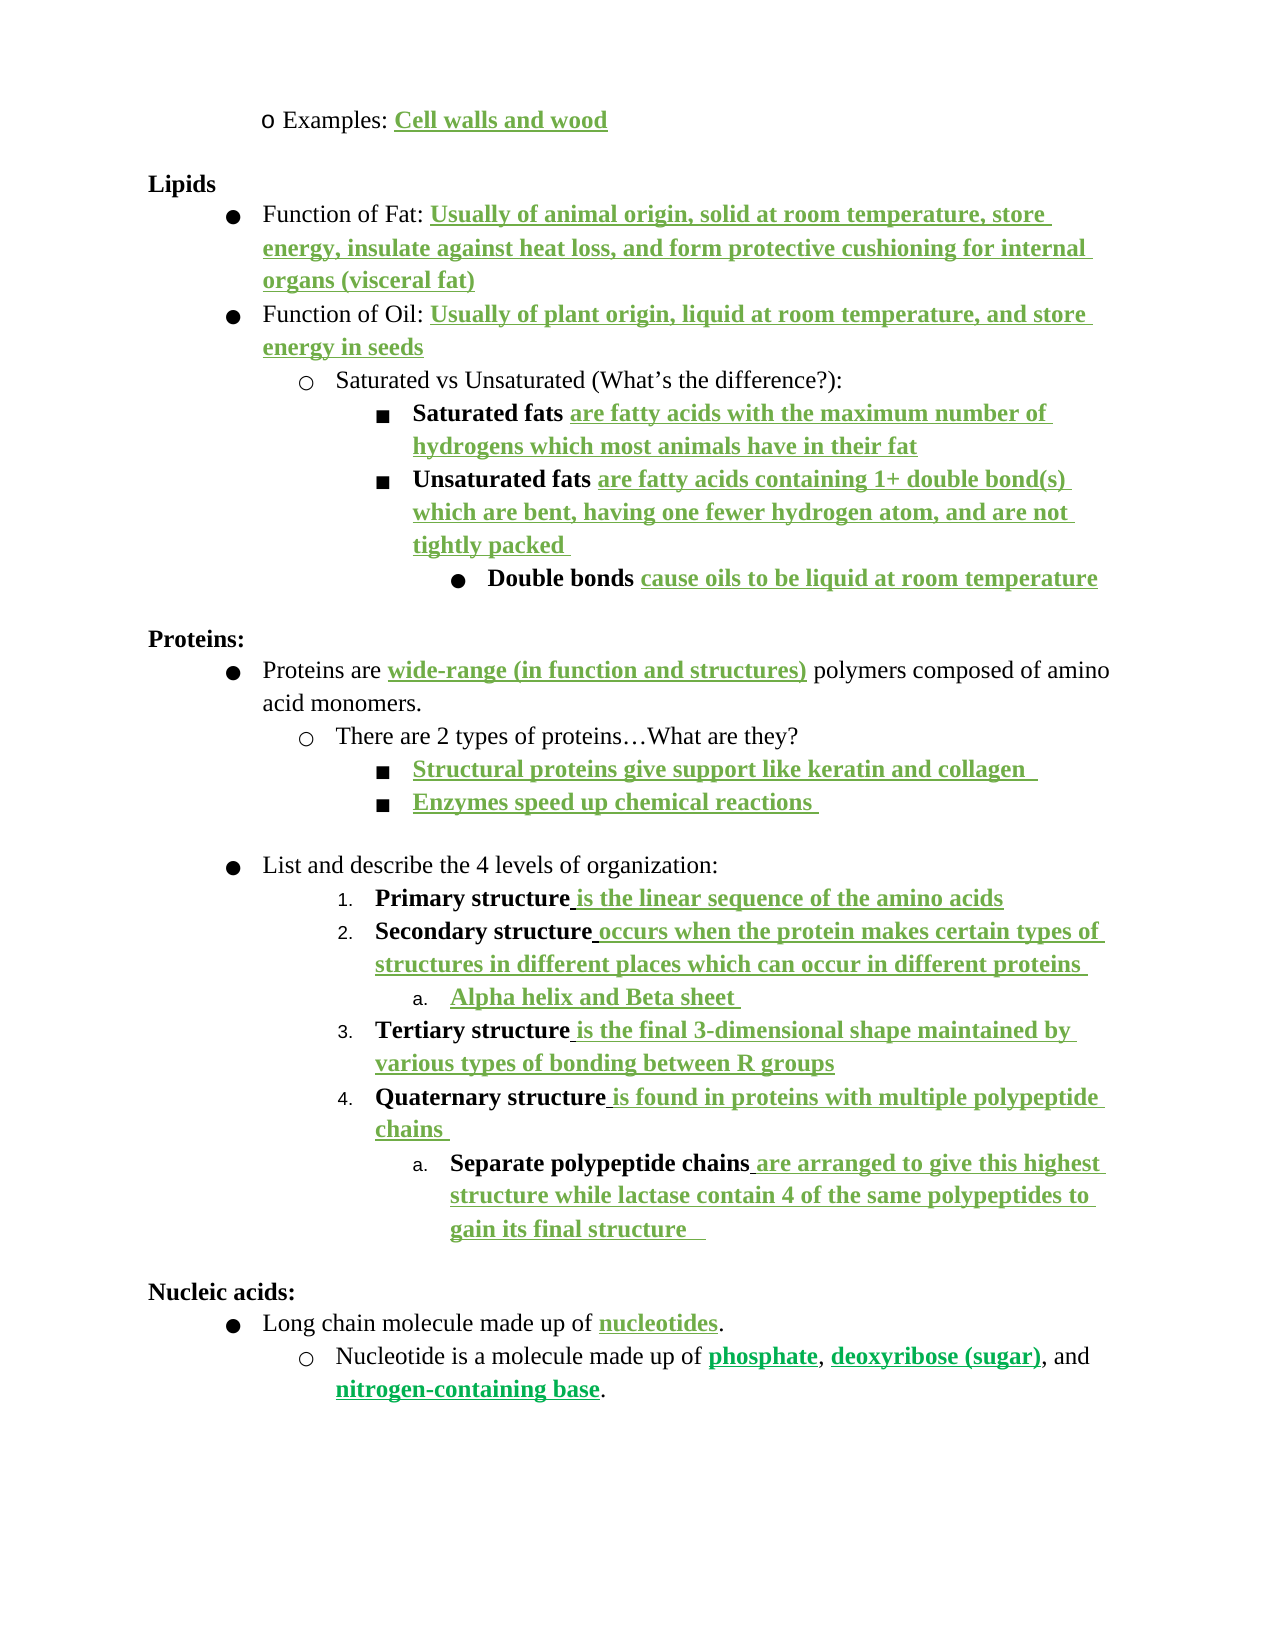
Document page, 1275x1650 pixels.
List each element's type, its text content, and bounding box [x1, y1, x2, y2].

text o Examples: Cell walls and wood [260, 105, 1125, 136]
list Function of Oil: Usually of plant origin, liquid at room temperature, and store energy in seeds [225, 299, 1125, 360]
list List and describe the 4 levels of organization: [225, 850, 1125, 879]
list Function of Fat: Usually of animal origin, solid at room temperature, store energy, insulate against heat loss, and form protective cushioning for internal organs (visceral fat) [225, 199, 1125, 294]
text Lipids [148, 169, 1125, 197]
list Structural proteins give support like keratin and collagen [375, 754, 1125, 783]
list Nucleotide is a molecule made up of phosphate, deoxyribose (sugar), and nitrogen-containing base. [298, 1341, 1125, 1402]
text Proteins: [148, 624, 1125, 653]
list Primary structure is the linear sequence of the amino acids [337, 883, 1125, 912]
list Long chain molecule made up of nucleotides. [225, 1308, 1125, 1336]
list Secondary structure occurs when the protein makes certain types of structures in different places which can occur in different proteins [337, 916, 1125, 978]
list Double bonds cause oils to be liquid at room temperature [450, 563, 1125, 592]
list Enzymes speed up chemical reactions [375, 787, 1125, 816]
list Saturated vs Unsaturated (What’s the difference?): [298, 365, 1125, 393]
text Nucleic acids: [148, 1277, 1125, 1306]
list Proteins are wide-range (in function and structures) polymers composed of amino acid monomers. [225, 655, 1125, 717]
list Quaternary structure is found in proteins with multiple polypeptide chains [337, 1082, 1125, 1143]
list Tertiary structure is the final 3-dimensional shape maintained by various types of bonding between R groups [337, 1016, 1125, 1077]
list Unsaturated fats are fatty acids containing 1+ double bond(s) which are bent, having one fewer hydrogen atom, and are not tightly packed [375, 464, 1125, 558]
list Separate polypeptide chains are arranged to give this highest structure while lactase contain 4 of the same polypeptides to gain its final structure [412, 1148, 1125, 1242]
list Saturated fats are fatty acids with the maximum number of hydrogens which most animals have in their fat [375, 398, 1125, 459]
list There are 2 types of proteins…What are they? [298, 721, 1125, 750]
list Alpha helix and Beta sheet [412, 982, 1125, 1011]
